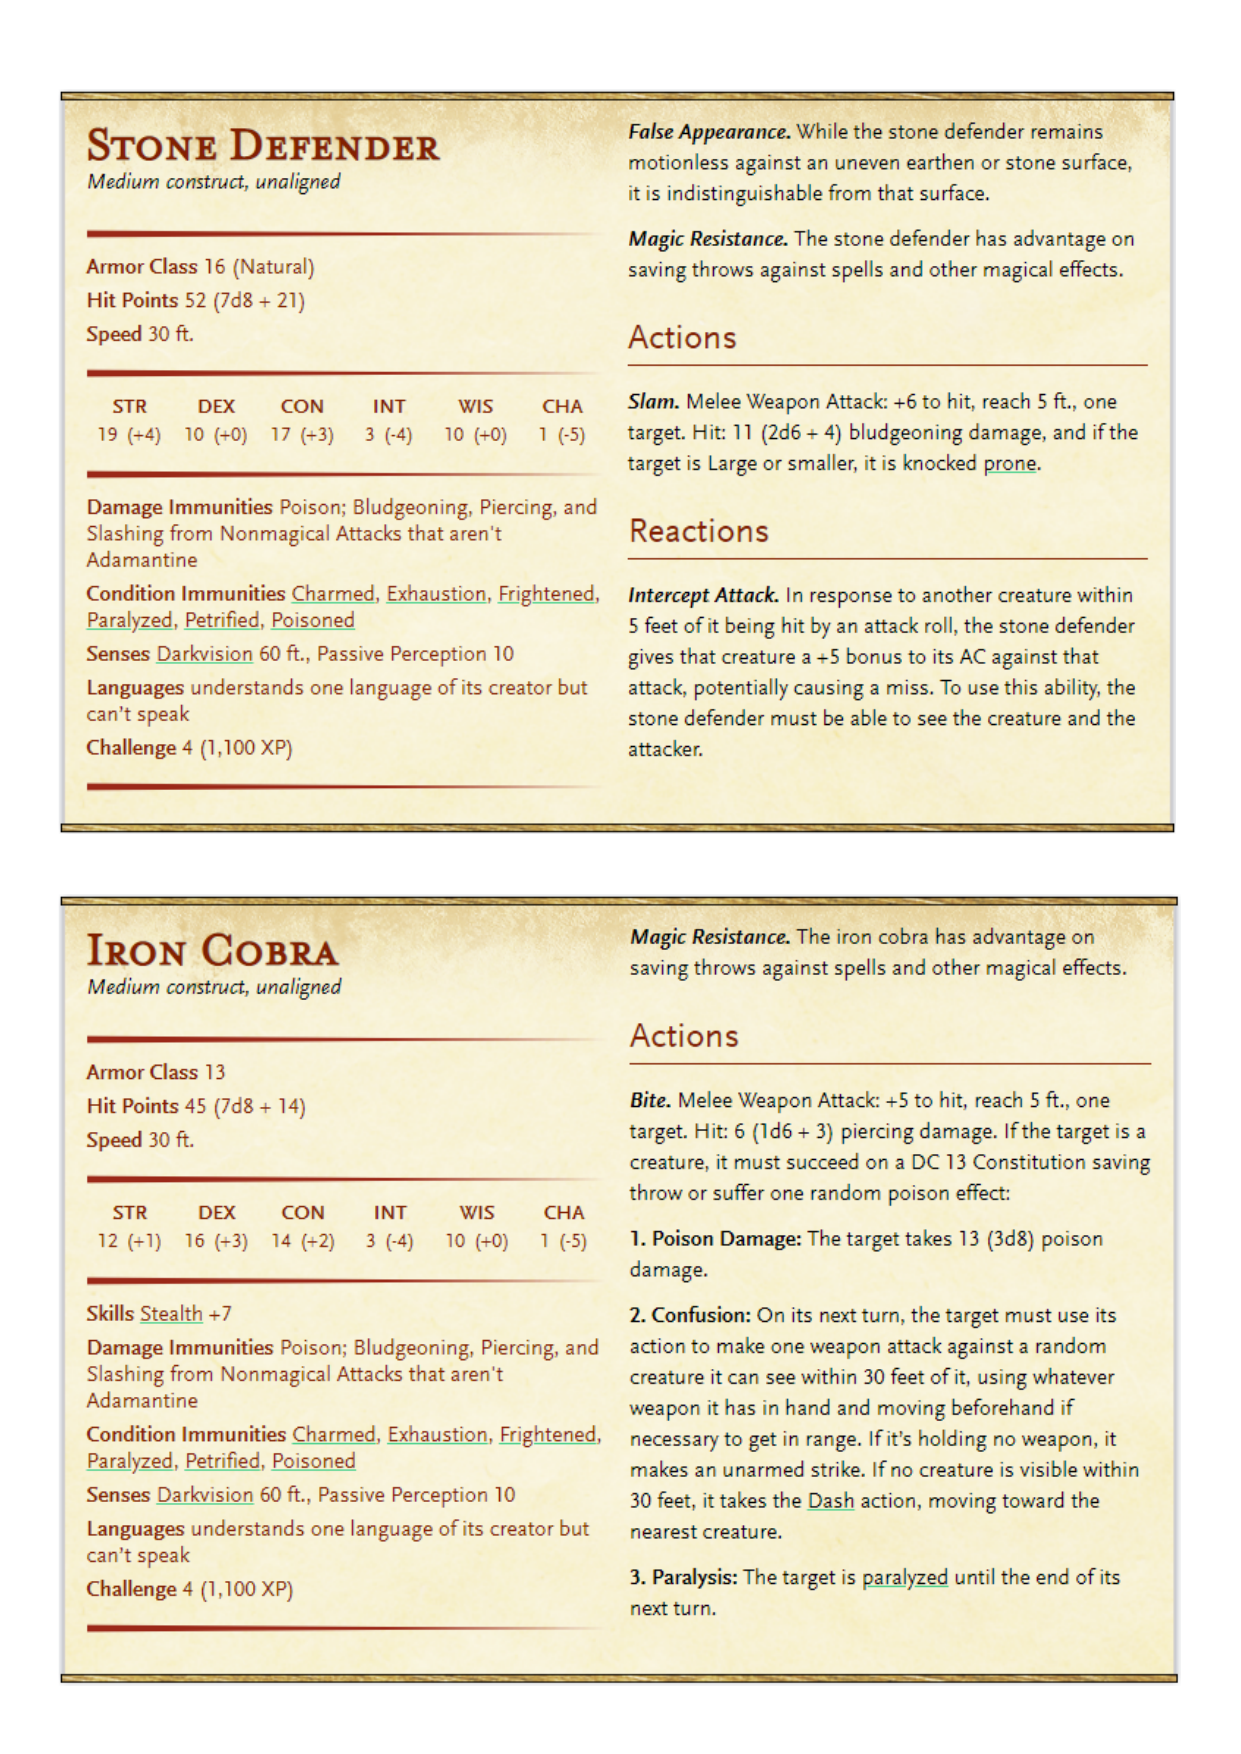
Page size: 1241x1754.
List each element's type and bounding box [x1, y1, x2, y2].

picture [58, 894, 1181, 1686]
picture [58, 89, 1176, 834]
